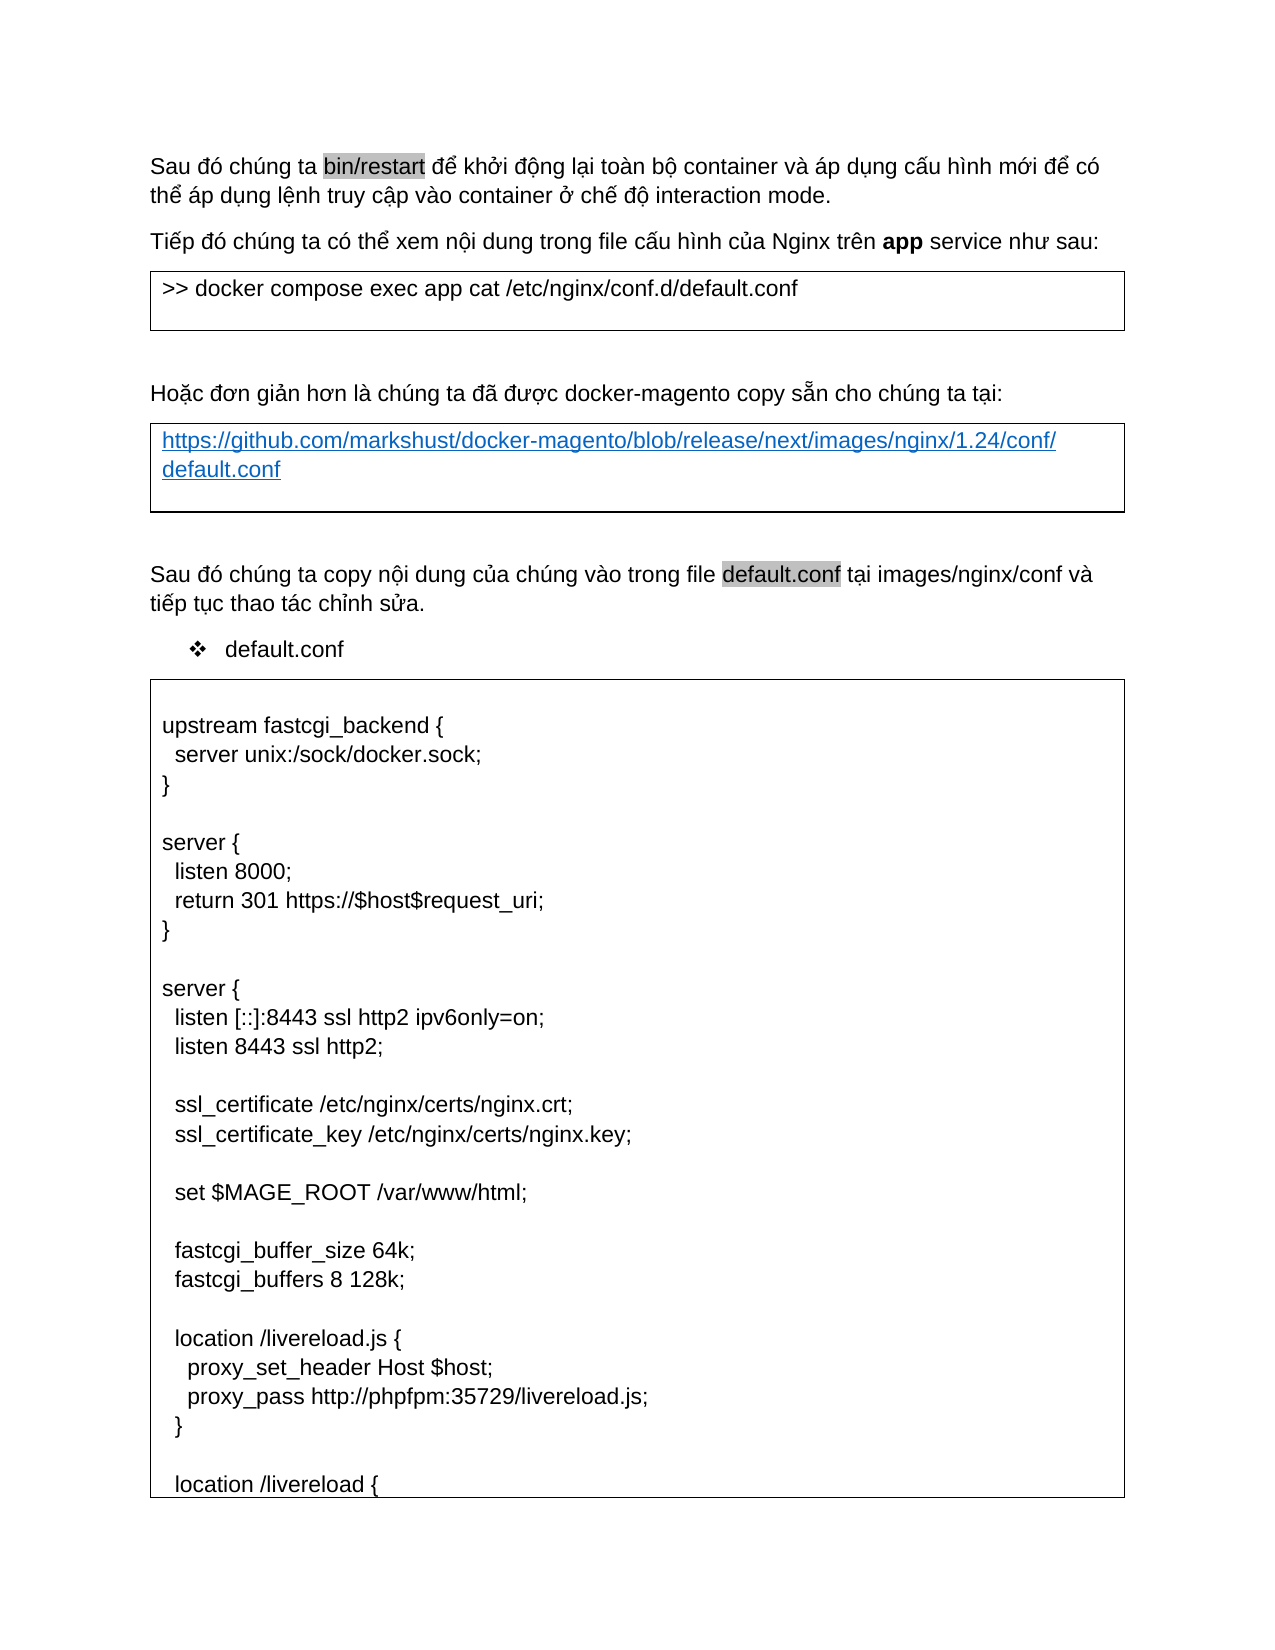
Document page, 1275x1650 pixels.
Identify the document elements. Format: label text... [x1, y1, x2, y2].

text Hoặc đơn giản hơn là chúng ta đã được docker-magento copy sẵn cho chúng ta tại: [150, 377, 1125, 406]
table_header >> docker compose exec app cat /etc/nginx/conf.d/default.conf [151, 272, 1124, 330]
text Sau đó chúng ta copy nội dung của chúng vào trong file default.conf tại images/nginx/conf và tiếp tục thao tác chỉnh sửa. [150, 558, 1125, 617]
table_header https://github.com/markshust/docker-magento/blob/release/next/images/nginx/1.24/conf/default.conf [151, 424, 1124, 511]
text Sau đó chúng ta bin/restart để khởi động lại toàn bộ container và áp dụng cấu hình mới để có thể áp dụng lệnh truy cập vào container ở chế độ interaction mode. [150, 150, 1125, 208]
text Tiếp đó chúng ta có thể xem nội dung trong file cấu hình của Nginx trên app service như sau: [150, 225, 1125, 254]
list default.conf [187, 633, 1125, 662]
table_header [151, 680, 1124, 1497]
